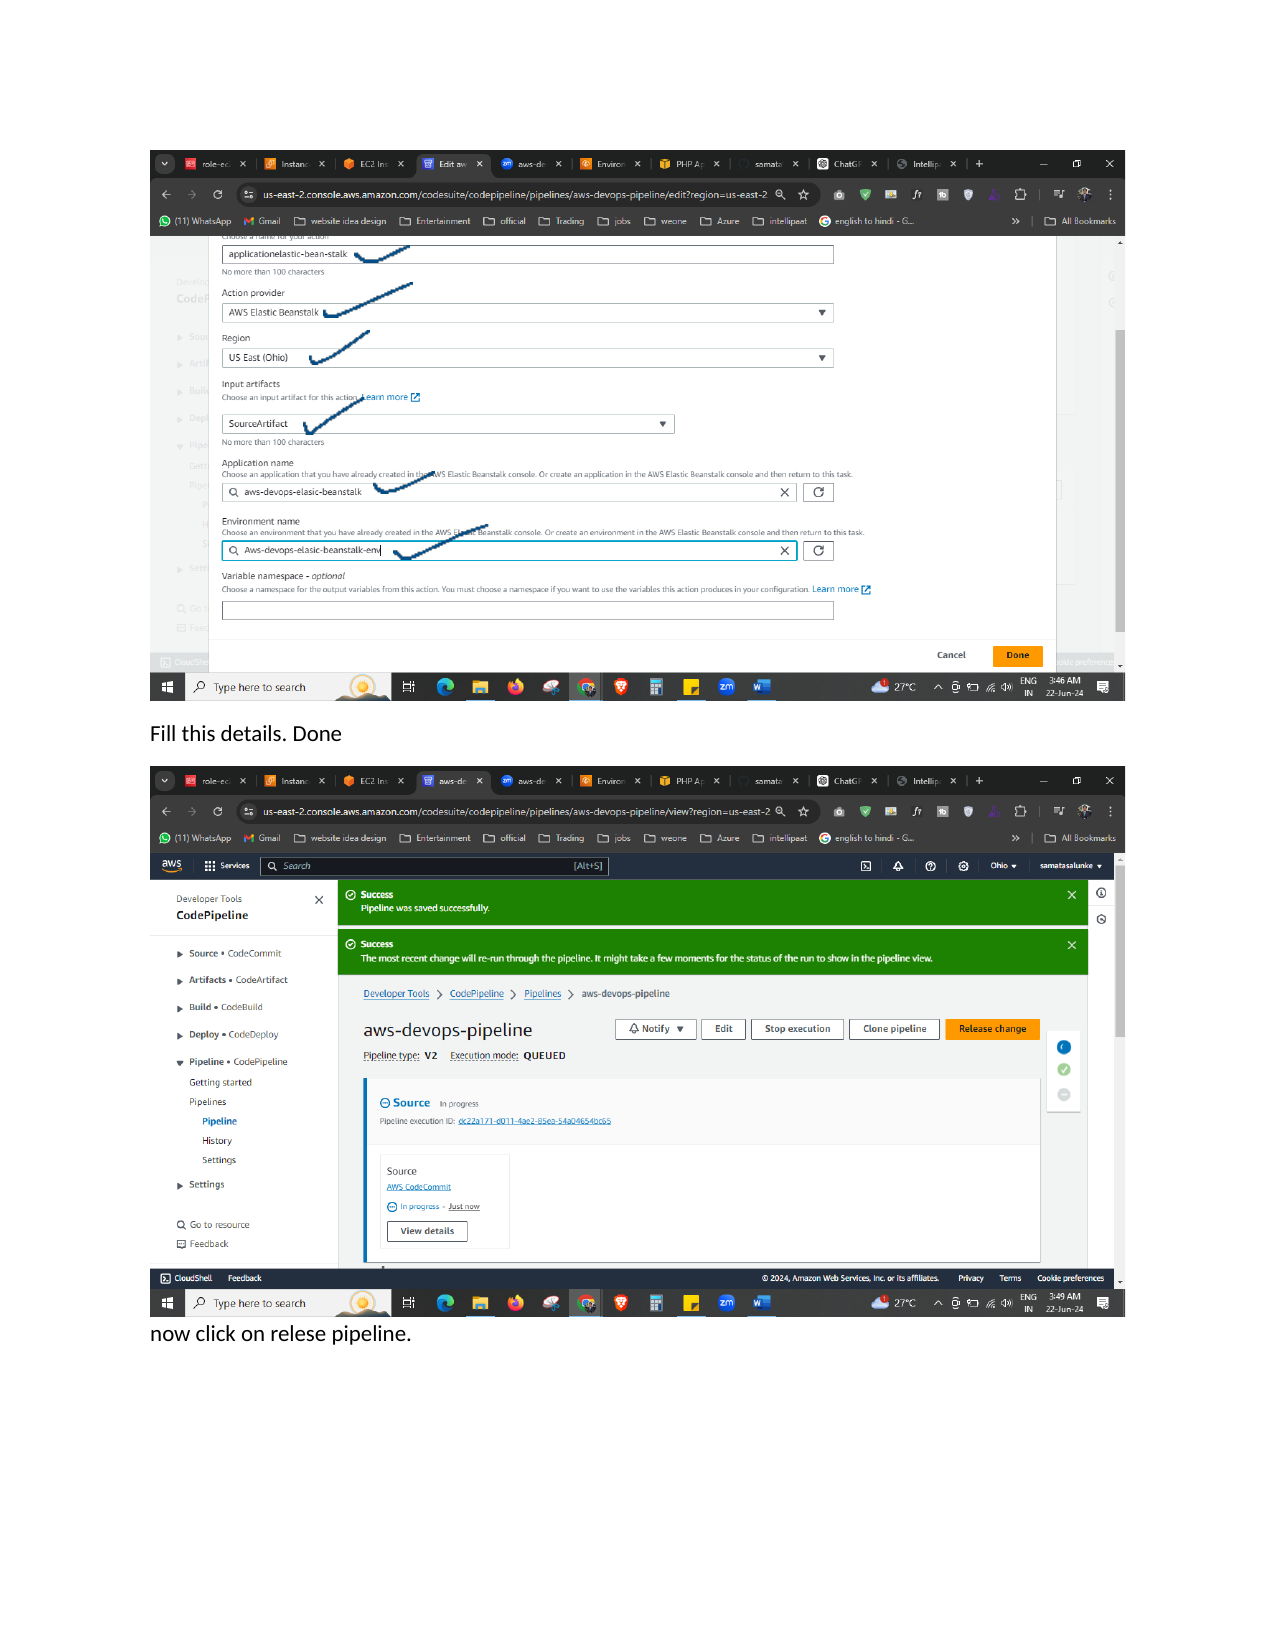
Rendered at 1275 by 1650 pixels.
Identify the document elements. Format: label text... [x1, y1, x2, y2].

picture [150, 766, 1125, 1317]
text now click on relese pipeline. [150, 1317, 1125, 1347]
picture [150, 150, 1125, 701]
text Fill this details. Done [150, 719, 1125, 747]
